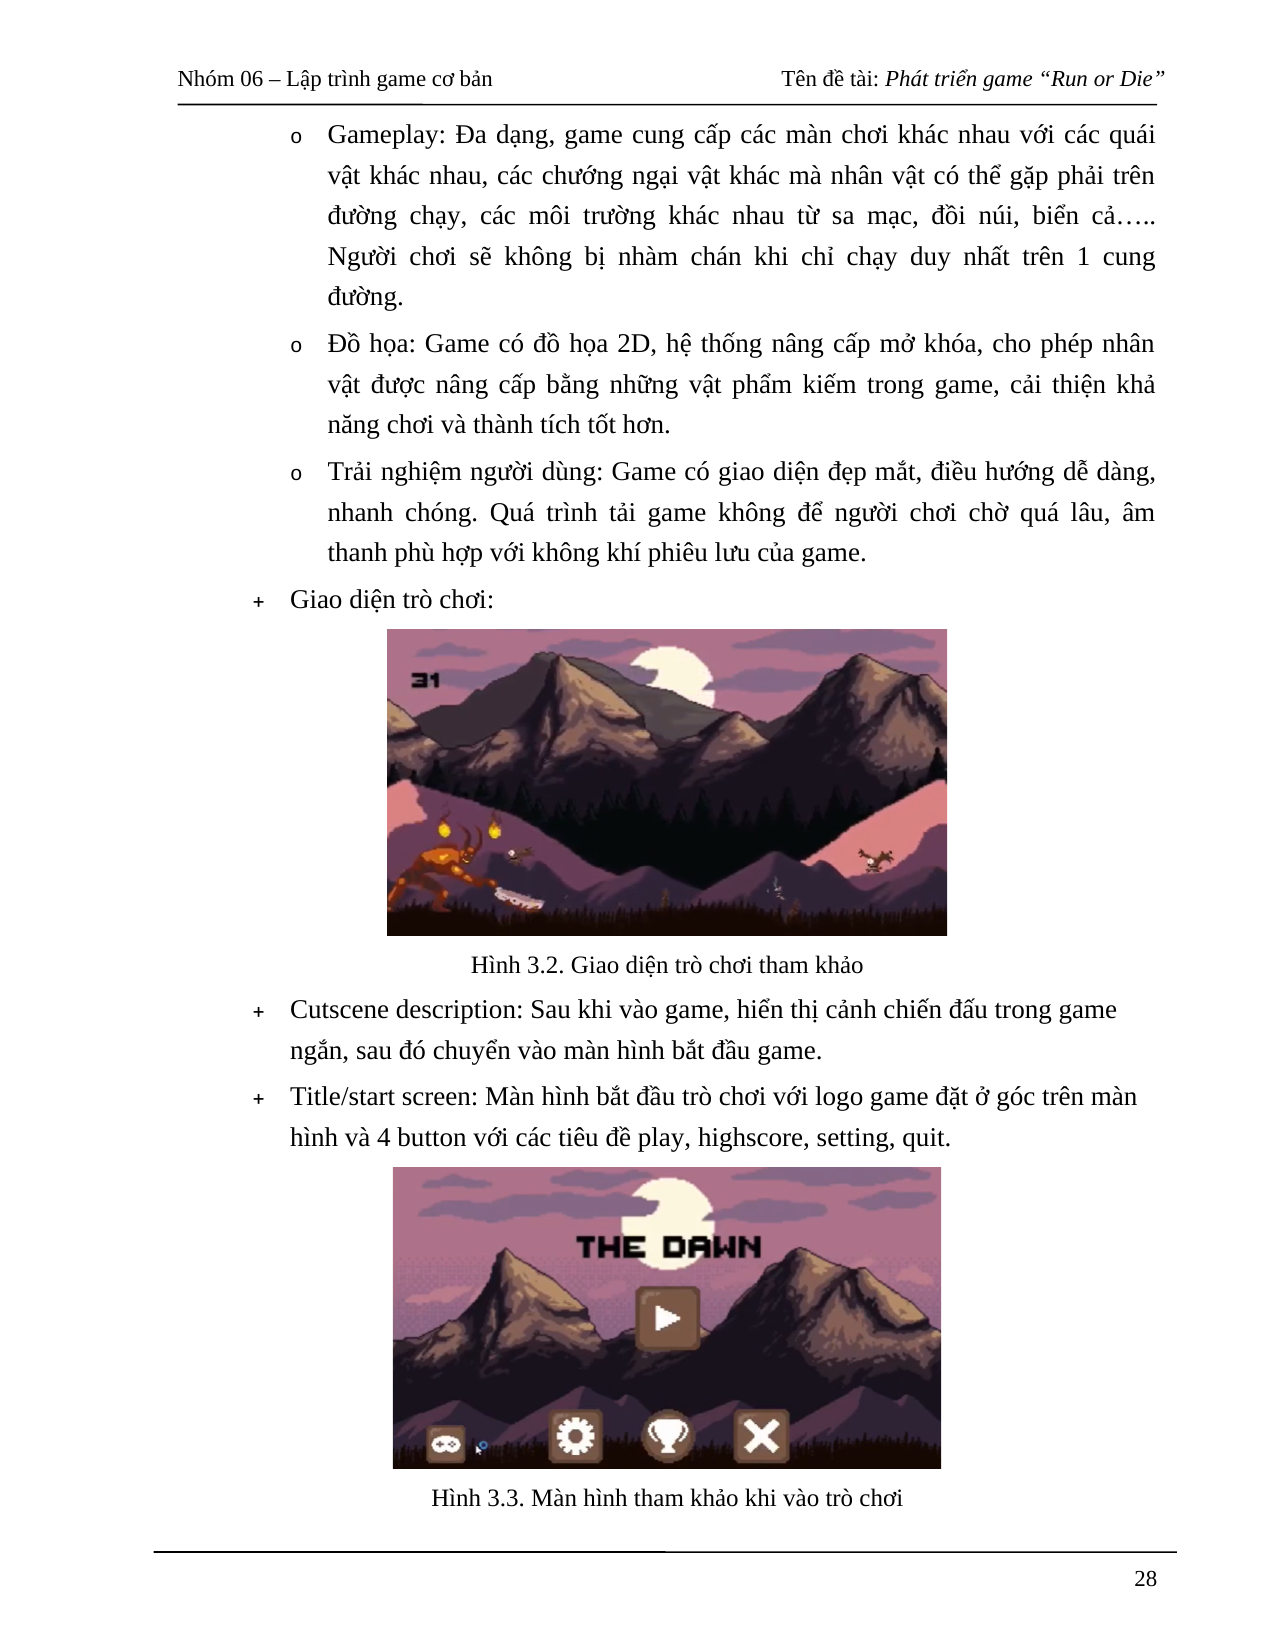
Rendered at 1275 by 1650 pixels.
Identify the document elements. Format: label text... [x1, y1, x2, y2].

list Title/start screen: Màn hình bắt đầu trò chơi với logo game đặt ở góc trên màn hình và 4 button với các tiêu đề play, highscore, setting, quit. [252, 1080, 1157, 1152]
text Hình 3.2. Giao diện trò chơi tham khảo [177, 950, 1157, 978]
list Cutscene description: Sau khi vào game, hiển thị cảnh chiến đấu trong game ngắn, sau đó chuyển vào màn hình bắt đầu game. [252, 993, 1157, 1065]
picture [392, 1167, 942, 1469]
list Đồ họa: Game có đồ họa 2D, hệ thống nâng cấp mở khóa, cho phép nhân vật được nâng cấp bằng những vật phẩm kiếm trong game, cải thiện khả năng chơi và thành tích tốt hơn. [290, 327, 1157, 439]
picture [387, 629, 948, 936]
text Hình 3.3. Màn hình tham khảo khi vào trò chơi [177, 1483, 1157, 1512]
list Trải nghiệm người dùng: Game có giao diện đẹp mắt, điều hướng dễ dàng, nhanh chóng. Quá trình tải game không để người chơi chờ quá lâu, âm thanh phù hợp với không khí phiêu lưu của game. [290, 455, 1157, 567]
list Gameplay: Đa dạng, game cung cấp các màn chơi khác nhau với các quái vật khác nhau, các chướng ngại vật khác mà nhân vật có thể gặp phải trên đường chạy, các môi trường khác nhau từ sa mạc, đồi núi, biển cả….. Người chơi sẽ không bị nhàm chán khi chỉ chạy duy nhất trên 1 cung đường. [290, 118, 1157, 311]
list Giao diện trò chơi: [252, 583, 1157, 614]
